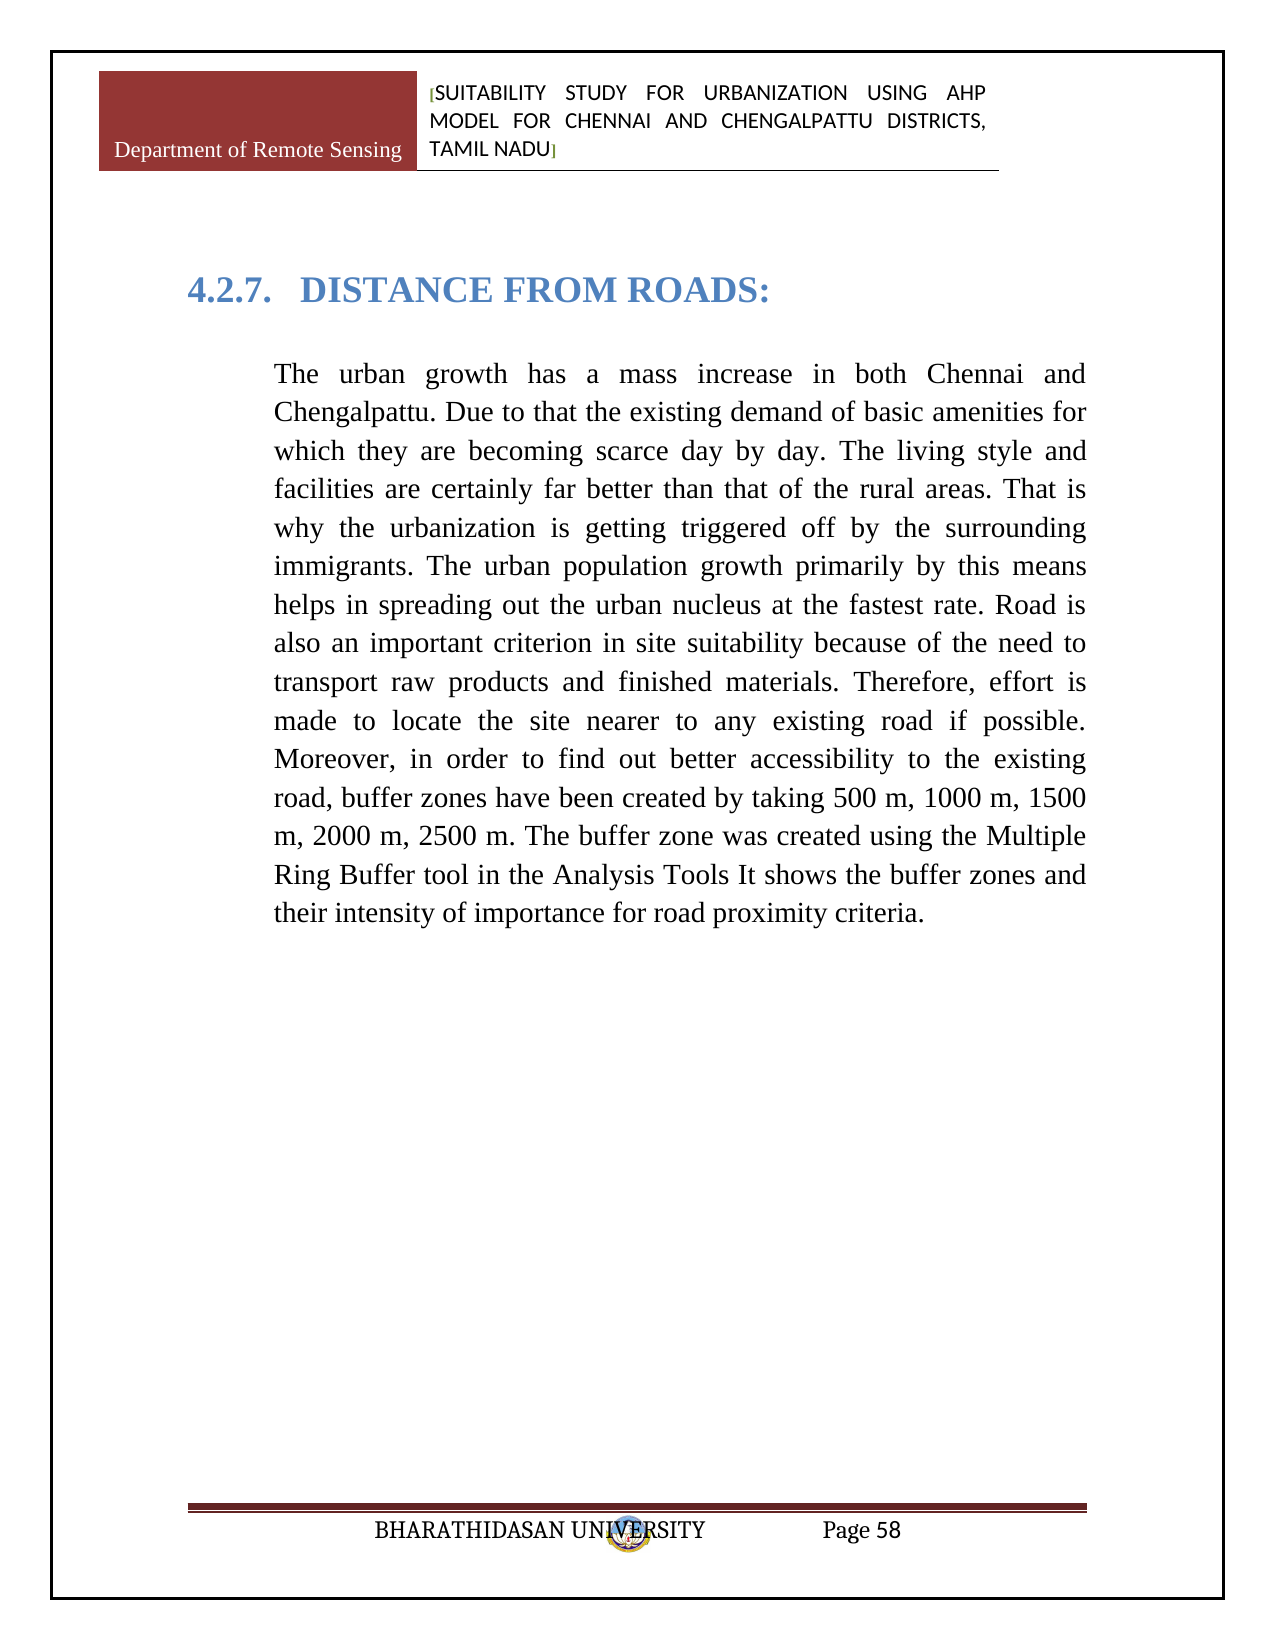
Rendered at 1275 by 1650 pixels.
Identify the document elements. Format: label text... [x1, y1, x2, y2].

list The urban growth has a mass increase in both Chennai and Chengalpattu. Due to that the existing demand of basic amenities for which they are becoming scarce day by day. The living style and facilities are certainly far better than that of the rural areas. That is why the urbanization is getting triggered off by the surrounding immigrants. The urban population growth primarily by this means helps in spreading out the urban nucleus at the fastest rate. Road is also an important criterion in site suitability because of the need to transport raw products and finished materials. Therefore, effort is made to locate the site nearer to any existing road if possible. Moreover, in order to find out better accessibility to the existing road, buffer zones have been created by taking 500 m, 1000 m, 1500 m, 2000 m, 2500 m. The buffer zone was created using the Multiple Ring Buffer tool in the Analysis Tools It shows the buffer zones and their intensity of importance for road proximity criteria. [274, 356, 1087, 929]
subtitle DISTANCE FROM ROADS: [187, 268, 1087, 311]
